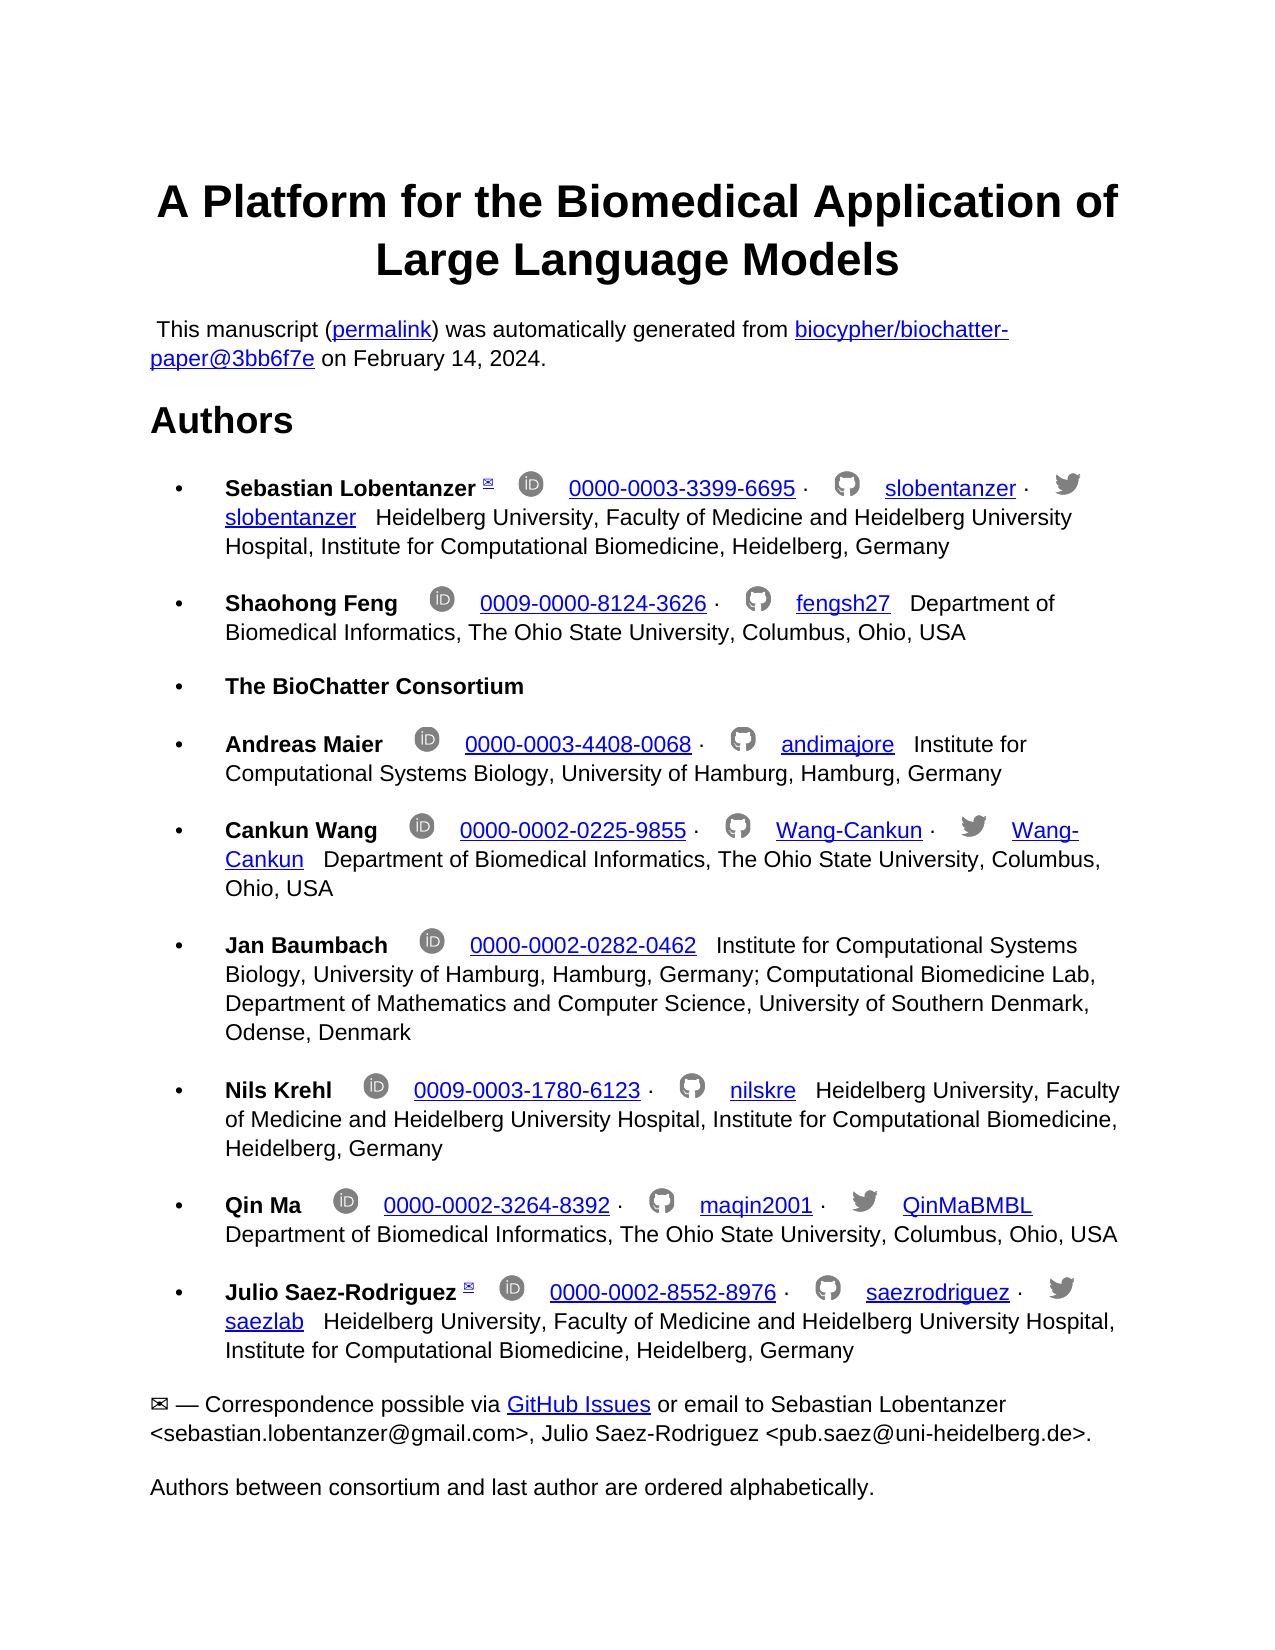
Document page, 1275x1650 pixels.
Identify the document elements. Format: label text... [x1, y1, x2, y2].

picture [499, 1275, 525, 1301]
picture [815, 1275, 841, 1301]
title A Platform for the Biomedical Application of Large Language Models [150, 175, 1125, 286]
text Authors between consortium and last author are ordered alphabetically. [150, 1473, 1125, 1500]
picture [419, 928, 445, 954]
list Andreas Maier 0000-0003-4408-0068 · andimajore Institute for Computational Systems Biology, University of Hamburg, Hamburg, Germany [175, 727, 1125, 786]
picture [518, 471, 544, 497]
list Cankun Wang 0000-0002-0225-9855 · Wang-Cankun · Wang-Cankun Department of Biomedical Informatics, The Ohio State University, Columbus, Ohio, USA [175, 813, 1125, 901]
picture [414, 727, 440, 752]
list Jan Baumbach 0000-0002-0282-0462 Institute for Computational Systems Biology, University of Hamburg, Hamburg, Germany; Computational Biomedicine Lab, Department of Mathematics and Computer Science, University of Southern Denmark, Odense, Denmark [175, 929, 1125, 1046]
picture [730, 727, 756, 752]
picture [679, 1073, 705, 1099]
picture [1055, 471, 1081, 497]
picture [746, 586, 771, 612]
subtitle Authors [150, 399, 1125, 442]
picture [333, 1188, 358, 1214]
list Nils Krehl 0009-0003-1780-6123 · nilskre Heidelberg University, Faculty of Medicine and Heidelberg University Hospital, Institute for Computational Biomedicine, Heidelberg, Germany [175, 1073, 1125, 1161]
picture [961, 813, 987, 839]
picture [363, 1073, 389, 1099]
picture [1049, 1275, 1074, 1301]
list Julio Saez-Rodriguez ✉ 0000-0002-8552-8976 · saezrodriguez · saezlab Heidelberg University, Faculty of Medicine and Heidelberg University Hospital, Institute for Computational Biomedicine, Heidelberg, Germany [175, 1275, 1125, 1363]
list Qin Ma 0000-0002-3264-8392 · maqin2001 · QinMaBMBL Department of Biomedical Informatics, The Ohio State University, Columbus, Ohio, USA [175, 1189, 1125, 1247]
picture [429, 586, 455, 612]
picture [649, 1188, 675, 1214]
picture [725, 813, 751, 839]
picture [834, 471, 860, 497]
text ✉ — Correspondence possible via GitHub Issues or email to Sebastian Lobentanzer <sebastian.lobentanzer@gmail.com>, Julio Saez-Rodriguez <pub.saez@uni-heidelberg.de>. [150, 1391, 1125, 1446]
list Shaohong Feng 0009-0000-8124-3626 · fengsh27 Department of Biomedical Informatics, The Ohio State University, Columbus, Ohio, USA [175, 587, 1125, 645]
text This manuscript (permalink) was automatically generated from biocypher/biochatter-paper@3bb6f7e on February 14, 2024. [150, 316, 1125, 371]
picture [852, 1188, 878, 1214]
picture [409, 813, 435, 839]
list The BioChatter Consortium [175, 673, 1125, 699]
list Sebastian Lobentanzer ✉ 0000-0003-3399-6695 · slobentanzer · slobentanzer Heidelberg University, Faculty of Medicine and Heidelberg University Hospital, Institute for Computational Biomedicine, Heidelberg, Germany [175, 471, 1125, 559]
